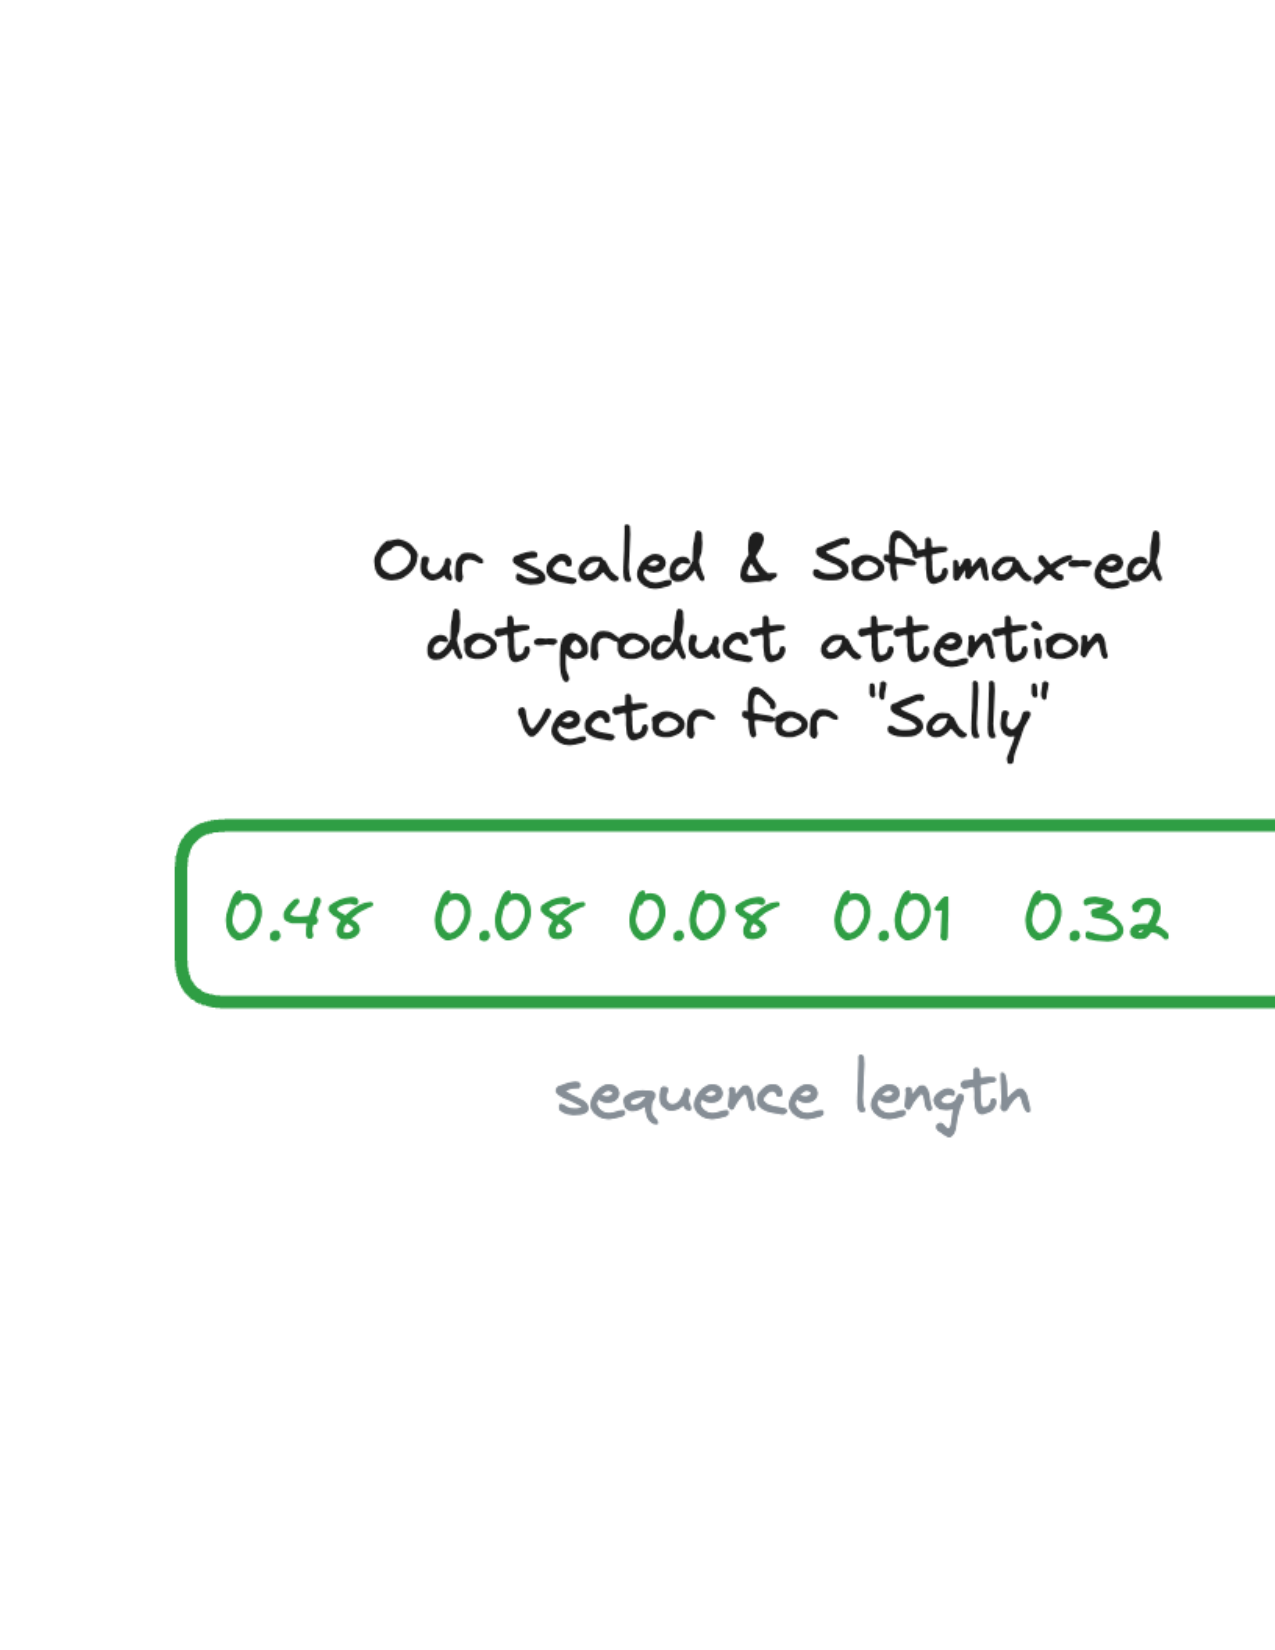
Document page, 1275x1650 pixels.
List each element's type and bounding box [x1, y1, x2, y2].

picture [150, 150, 1275, 1501]
